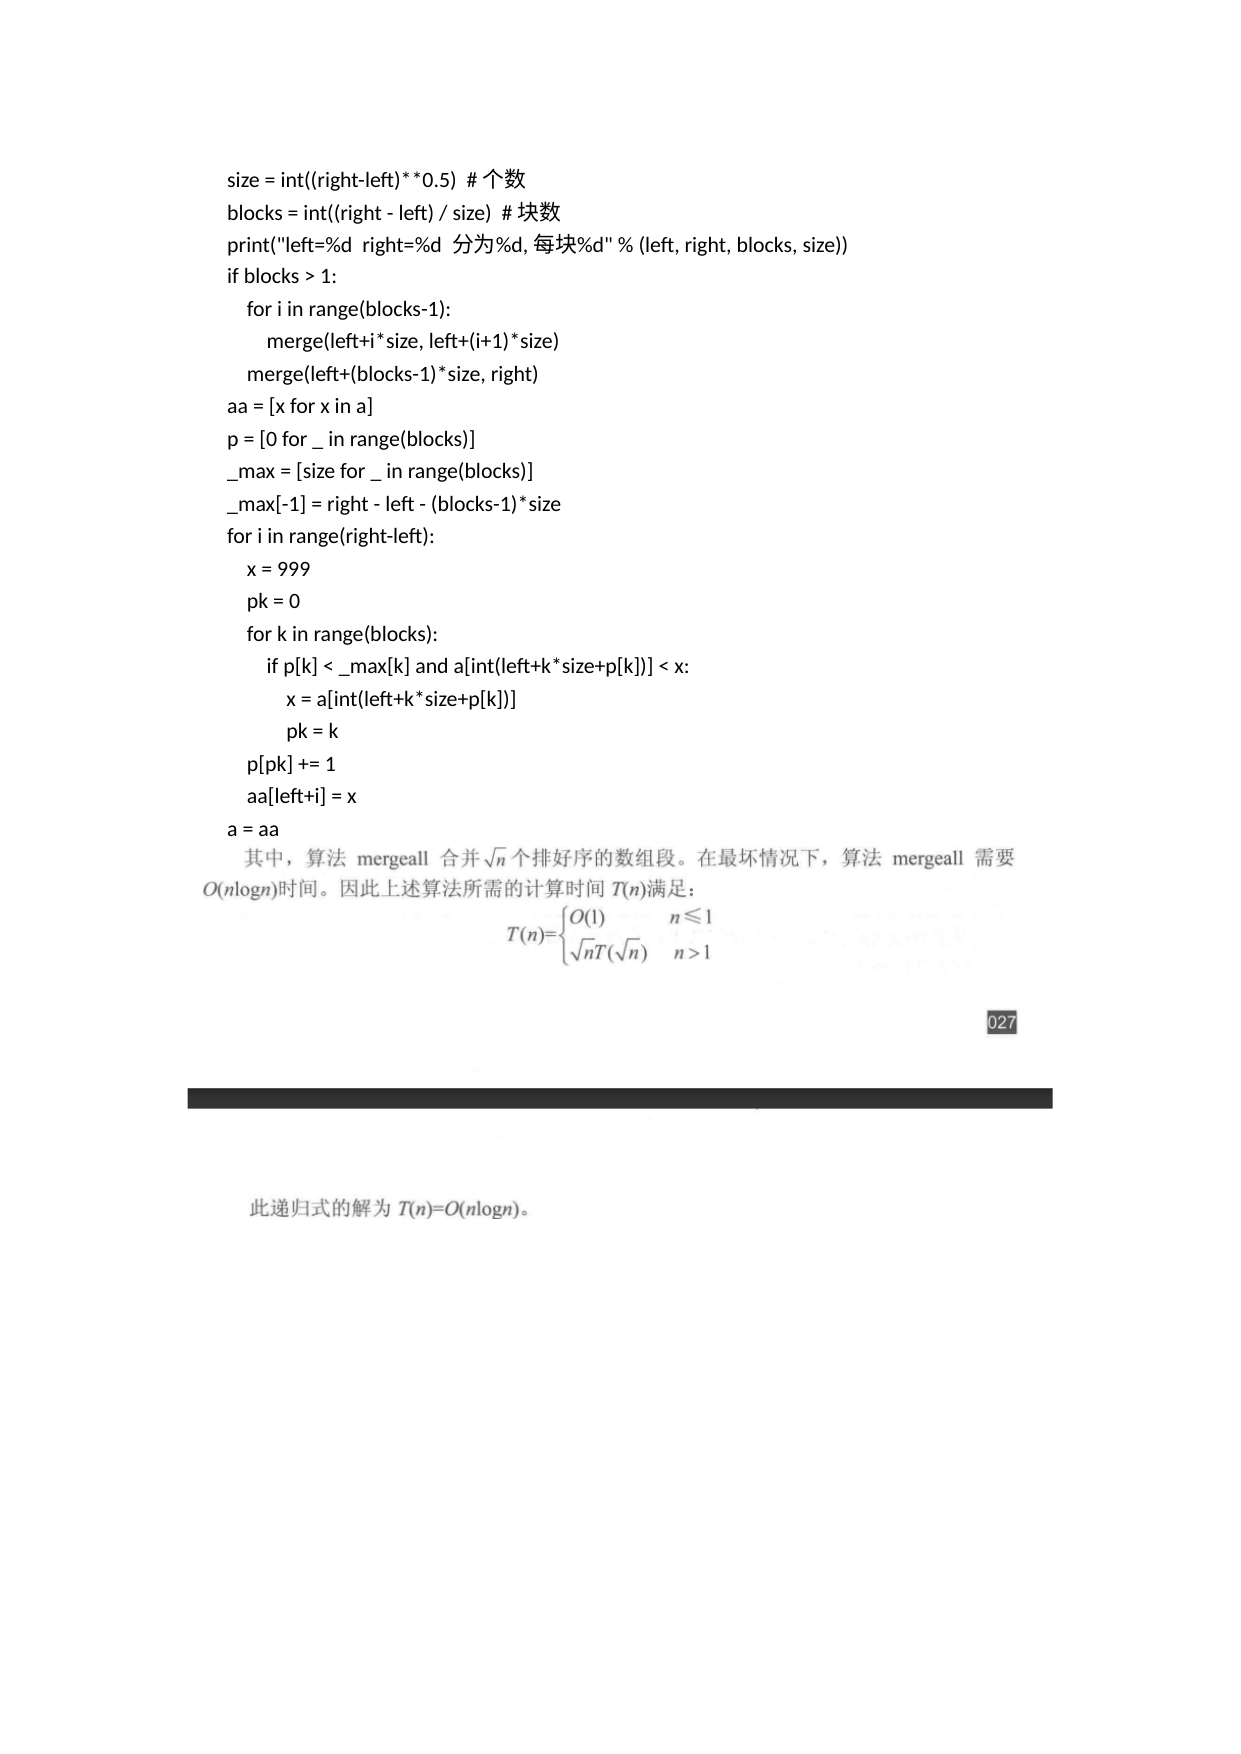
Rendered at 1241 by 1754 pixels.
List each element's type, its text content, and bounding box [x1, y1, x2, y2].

text blocks = int((right - left) / size) # 块数 [187, 194, 1053, 227]
text p = [0 for _ in range(blocks)] [187, 422, 1053, 454]
picture [187, 844, 1053, 1219]
text print("left=%d right=%d 分为%d, 每块%d" % (left, right, blocks, size)) [187, 227, 1053, 259]
text for i in range(right-left): [187, 519, 1053, 552]
text if blocks > 1: [187, 259, 1053, 292]
text merge(left+(blocks-1)*size, right) [187, 357, 1053, 389]
text aa = [x for x in a] [187, 389, 1053, 422]
text x = a[int(left+k*size+p[k])] [187, 682, 1053, 714]
text _max[-1] = right - left - (blocks-1)*size [187, 487, 1053, 519]
text merge(left+i*size, left+(i+1)*size) [187, 324, 1053, 357]
text pk = k [187, 714, 1053, 747]
text size = int((right-left)**0.5) # 个数 [187, 162, 1053, 194]
text for k in range(blocks): [187, 617, 1053, 649]
text if p[k] < _max[k] and a[int(left+k*size+p[k])] < x: [187, 649, 1053, 682]
text pk = 0 [187, 584, 1053, 617]
text for i in range(blocks-1): [187, 292, 1053, 324]
text _max = [size for _ in range(blocks)] [187, 454, 1053, 487]
text p[pk] += 1 [187, 747, 1053, 779]
text a = aa [187, 812, 1053, 844]
text x = 999 [187, 552, 1053, 584]
text aa[left+i] = x [187, 779, 1053, 812]
